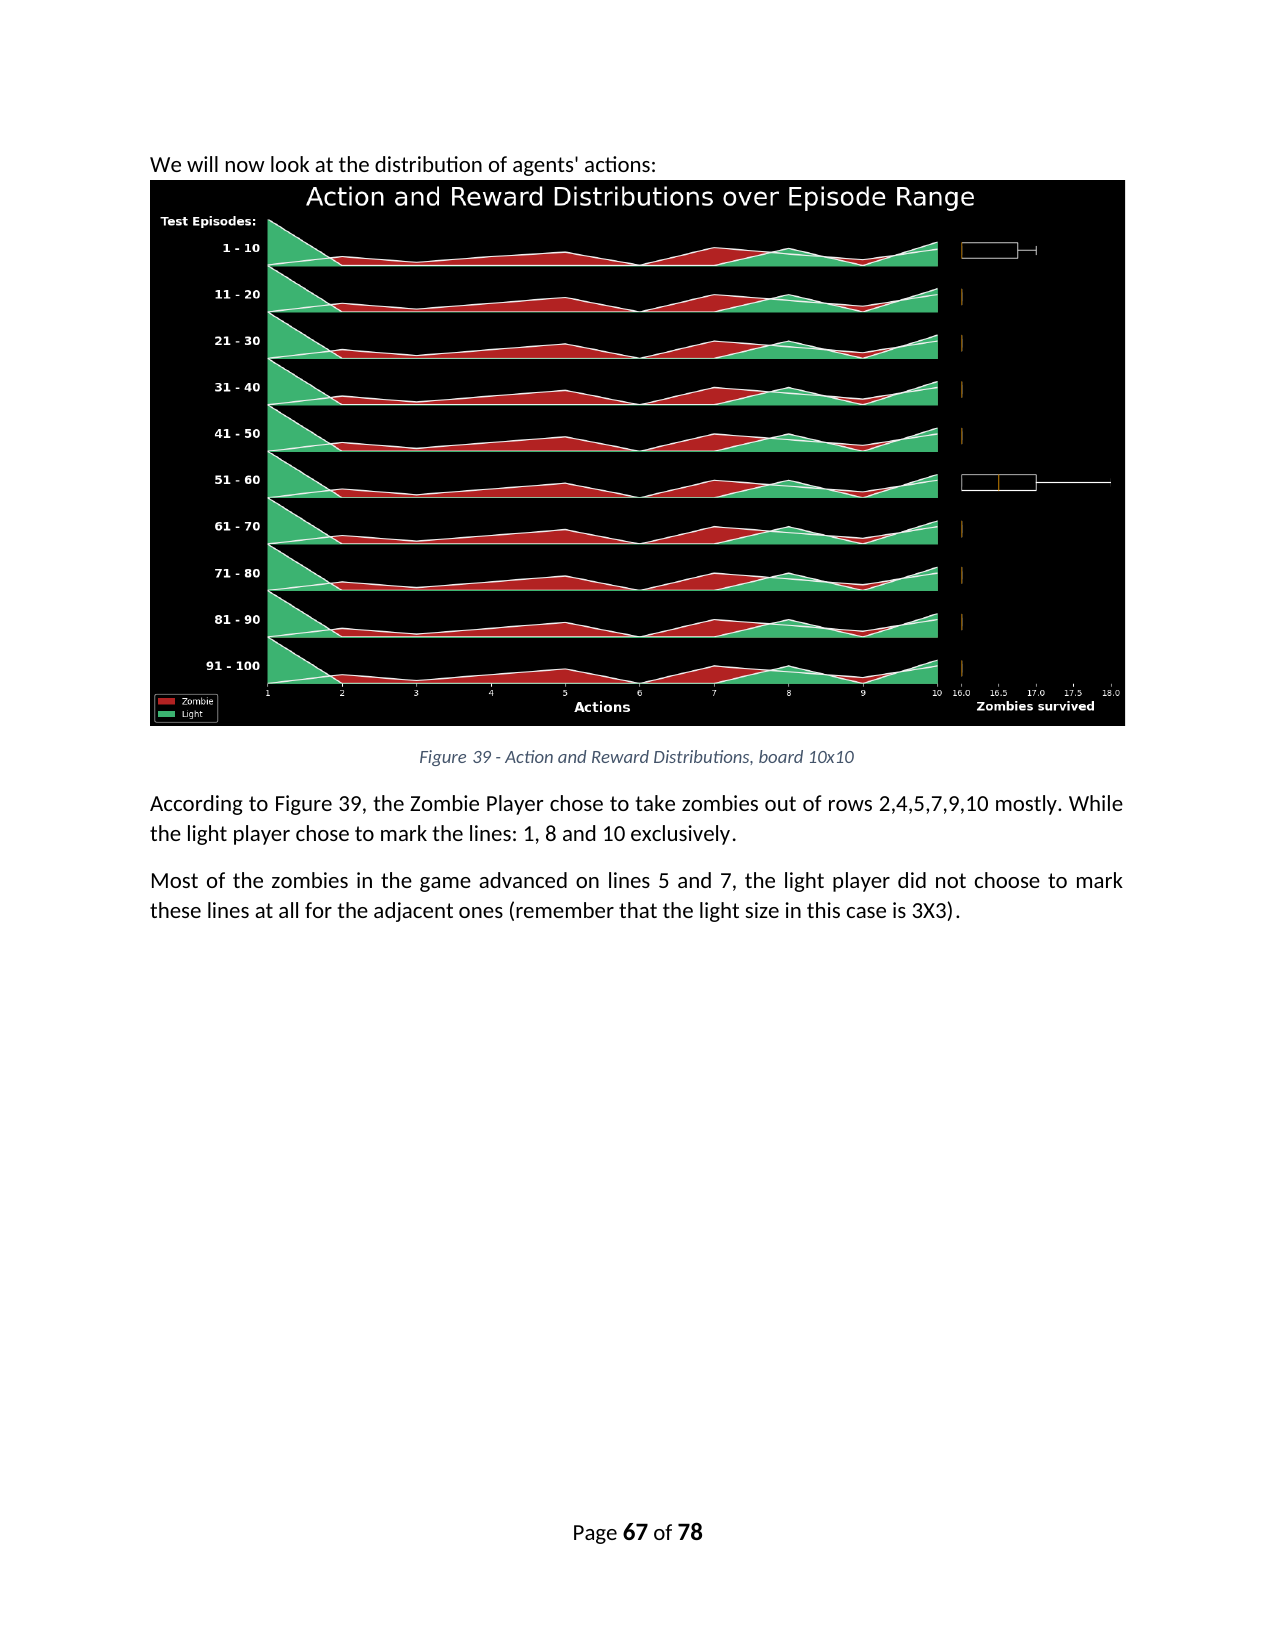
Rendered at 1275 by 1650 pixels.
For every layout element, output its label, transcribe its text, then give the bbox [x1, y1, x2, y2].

text Figure 39 - Action and Reward Distributions, board 10x10 [150, 745, 1125, 768]
text Most of the zombies in the game advanced on lines 5 and 7, the light player did not choose to mark these lines at all for the adjacent ones (remember that the light size in this case is 3X3). [150, 866, 1125, 924]
text We will now look at the distribution of agents' actions: [150, 150, 1125, 180]
text According to Figure 39, the Zombie Player chose to take zombies out of rows 2,4,5,7,9,10 mostly. While the light player chose to mark the lines: 1, 8 and 10 exclusively. [150, 789, 1125, 847]
picture [150, 180, 1125, 726]
